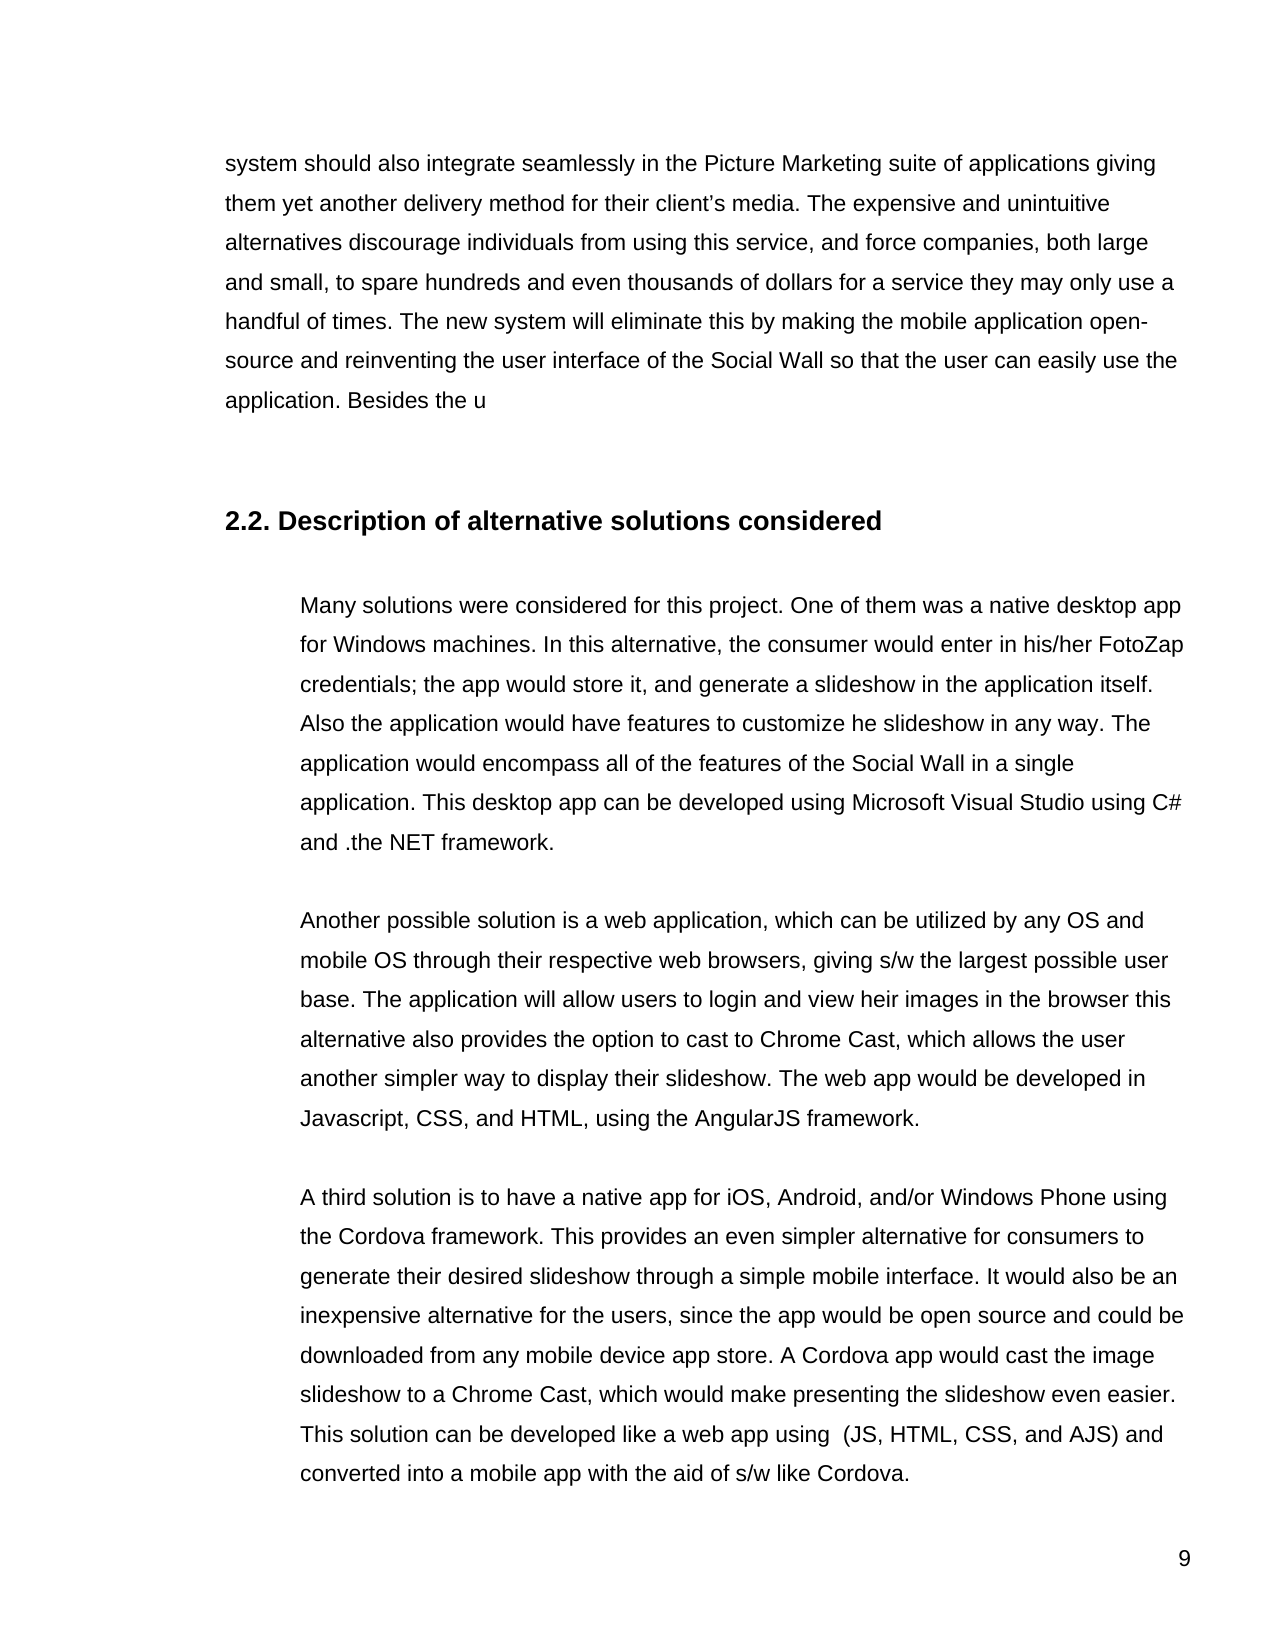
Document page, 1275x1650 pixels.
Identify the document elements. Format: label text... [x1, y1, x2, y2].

text Many solutions were considered for this project. One of them was a native desktop app for Windows machines. In this alternative, the consumer would enter in his/her FotoZap credentials; the app would store it, and generate a slideshow in the application itself. Also the application would have features to customize he slideshow in any way. The application would encompass all of the features of the Social Wall in a single application. This desktop app can be developed using Microsoft Visual Studio using C# and .the NET framework. [300, 592, 1191, 855]
text A third solution is to have a native app for iOS, Android, and/or Windows Phone using the Cordova framework. This provides an even simpler alternative for consumers to generate their desired slideshow through a simple mobile interface. It would also be an inexpensive alternative for the users, since the app would be open source and could be downloaded from any mobile device app store. A Cordova app would cast the image slideshow to a Chrome Cast, which would make presenting the slideshow even easier. This solution can be developed like a web app using (JS, HTML, CSS, and AJS) and converted into a mobile app with the aid of s/w like Cordova. [300, 1184, 1191, 1487]
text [225, 150, 1191, 413]
text Another possible solution is a web application, which can be utilized by any OS and mobile OS through their respective web browsers, giving s/w the largest possible user base. The application will allow users to login and view heir images in the browser this alternative also provides the option to cast to Chrome Cast, which allows the user another simpler way to display their slideshow. The web app would be developed in Javascript, CSS, and HTML, using the AngularJS framework. [300, 907, 1191, 1131]
text 2.2. Description of alternative solutions considered [150, 505, 1191, 537]
